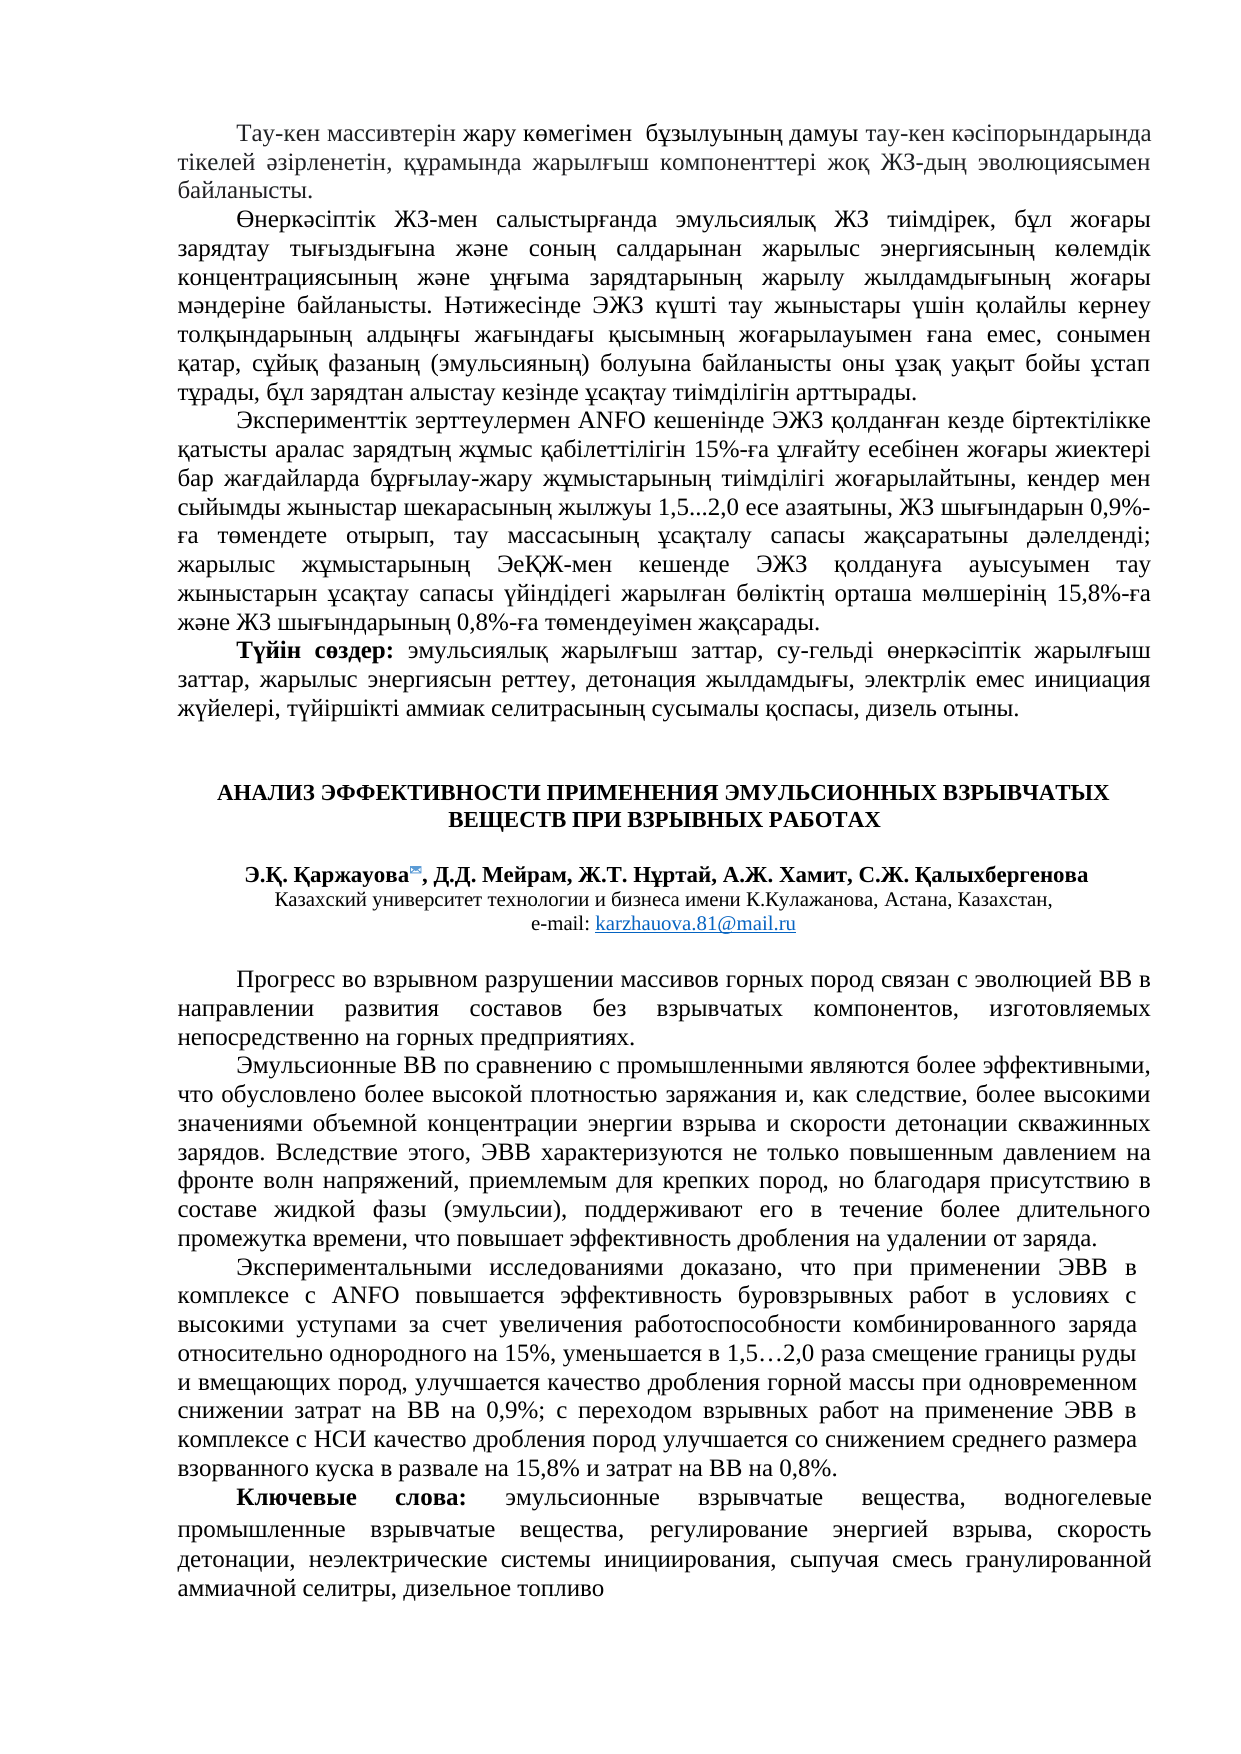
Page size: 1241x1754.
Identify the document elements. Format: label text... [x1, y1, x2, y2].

text АНАЛИЗ ЭФФЕКТИВНОСТИ ПРИМЕНЕНИЯ ЭМУЛЬСИОННЫХ ВЗРЫВЧАТЫХ ВЕЩЕСТВ ПРИ ВЗРЫВНЫХ РАБОТАХ [177, 779, 1149, 832]
text Прогресс во взрывном разрушении массивов горных пород связан с эволюцией ВВ в направлении развития составов без взрывчатых компонентов, изготовляемых непосредственно на горных предприятиях. [177, 964, 1152, 1050]
text Экспериментальными исследованиями доказано, что при применении ЭВВ в комплексе с ANFO повышается эффективность буровзрывных работ в условиях с высокими уступами за счет увеличения работоспособности комбинированного заряда относительно однородного на 15%, уменьшается в 1,5…2,0 раза смещение границы руды и вмещающих пород, улучшается качество дробления горной массы при одновременном снижении затрат на ВВ на 0,9%; с переходом взрывных работ на применение ЭВВ в комплексе с НСИ качество дробления пород улучшается со снижением среднего размера взорванного куска в развале на 15,8% и затрат на ВВ на 0,8%. [177, 1252, 1138, 1482]
text Эмульсионные ВВ по сравнению с промышленными являются более эффективными, что обусловлено более высокой плотностью заряжания и, как следствие, более высокими значениями объемной концентрации энергии взрыва и скорости детонации скважинных зарядов. Вследствие этого, ЭВВ характеризуются не только повышенным давлением на фронте волн напряжений, приемлемым для крепких пород, но благодаря присутствию в составе жидкой фазы (эмульсии), поддерживают его в течение более длительного промежутка времени, что повышает эффективность дробления на удалении от заряда. [177, 1050, 1152, 1252]
text Түйін сөздер: эмульсиялық жарылғыш заттар, су-гельді өнеркәсіптік жарылғыш заттар, жарылыс энергиясын реттеу, детонация жылдамдығы, электрлік емес инициация жүйелері, түйіршікті аммиак селитрасының сусымалы қоспасы, дизель отыны. [177, 636, 1152, 722]
text Казахский университет технологии и бизнеса имени К.Кулажанова, Астана, Казахстан, [177, 887, 1149, 911]
text Тау-кен массивтерін жару көмегімен бұзылуының дамуы тау-кен кәсіпорындарында тікелей әзірленетін, құрамында жарылғыш компоненттері жоқ ЖЗ-дың эволюциясымен байланысты. [177, 118, 1152, 204]
text Өнеркәсіптік ЖЗ-мен салыстырғанда эмульсиялық ЖЗ тиімдірек, бұл жоғары зарядтау тығыздығына және соның салдарынан жарылыс энергиясының көлемдік концентрациясының және ұңғыма зарядтарының жарылу жылдамдығының жоғары мәндеріне байланысты. Нәтижесінде ЭЖЗ күшті тау жыныстары үшін қолайлы кернеу толқындарының алдыңғы жағындағы қысымның жоғарылауымен ғана емес, сонымен қатар, сұйық фазаның (эмульсияның) болуына байланысты оны ұзақ уақыт бойы ұстап тұрады, бұл зарядтан алыстау кезінде ұсақтау тиімділігін арттырады. [177, 204, 1152, 406]
text Э.Қ. Қаржауова, Д.Д. Мейрам, Ж.Т. Нұртай, А.Ж. Хамит, С.Ж. Қалыхбергенова [177, 861, 1149, 887]
text Эксперименттік зерттеулермен ANFO кешенінде ЭЖЗ қолданған кезде біртектілікке қатысты аралас зарядтың жұмыс қабілеттілігін 15%-ға ұлғайту есебінен жоғары жиектері бар жағдайларда бұрғылау-жару жұмыстарының тиімділігі жоғарылайтыны, кендер мен сыйымды жыныстар шекарасының жылжуы 1,5...2,0 есе азаятыны, ЖЗ шығындарын 0,9%-ға төмендете отырып, тау массасының ұсақталу сапасы жақсаратыны дәлелденді; жарылыс жұмыстарының ЭеҚЖ-мен кешенде ЭЖЗ қолдануға ауысуымен тау жыныстарын ұсақтау сапасы үйіндідегі жарылған бөліктің орташа мөлшерінің 15,8%-ға және ЖЗ шығындарының 0,8%-ға төмендеуімен жақсарады. [177, 406, 1152, 636]
text Ключевые слова: эмульсионные взрывчатые вещества, водногелевые промышленные взрывчатые вещества, регулирование энергией взрыва, скорость детонации, неэлектрические системы инициирования, сыпучая смесь гранулированной аммиачной селитры, дизельное топливо [177, 1482, 1152, 1601]
text e-mail: karzhauova.81@mail.ru [177, 911, 1149, 935]
